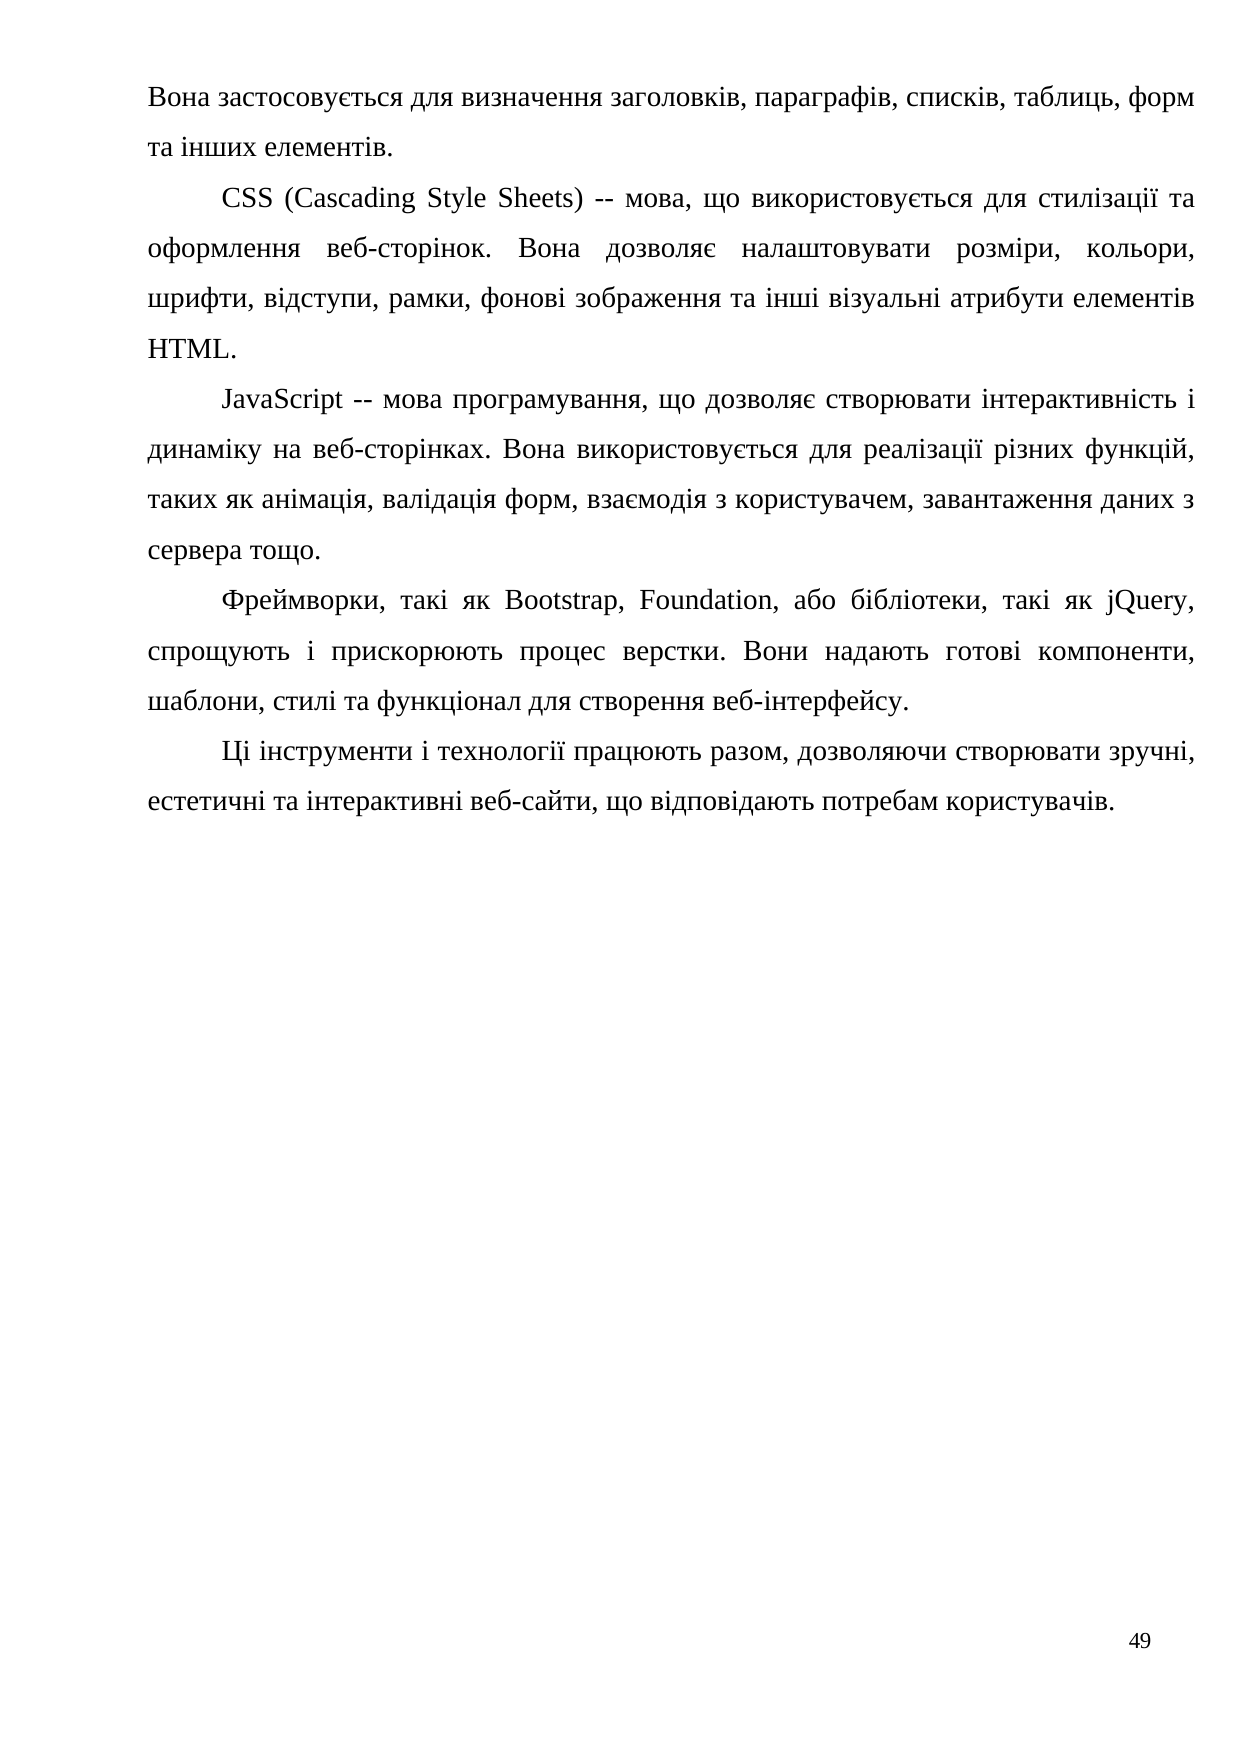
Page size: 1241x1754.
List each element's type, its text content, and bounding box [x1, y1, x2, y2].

text JavaScript -- мова програмування, що дозволяє створювати інтерактивність і динаміку на веб-сторінках. Вона використовується для реалізації різних функцій, таких як анімація, валідація форм, взаємодія з користувачем, завантаження даних з сервера тощо. [147, 381, 1196, 566]
text Ці інструменти і технології працюють разом, дозволяючи створювати зручні, естетичні та інтерактивні веб-сайти, що відповідають потребам користувачів. [147, 733, 1196, 817]
text Фреймворки, такі як Bootstrap, Foundation, або бібліотеки, такі як jQuery, спрощують і прискорюють процес верстки. Вони надають готові компоненти, шаблони, стилі та функціонал для створення веб-інтерфейсу. [147, 582, 1196, 716]
text CSS (Cascading Style Sheets) -- мова, що використовується для стилізації та оформлення веб-сторінок. Вона дозволяє налаштовувати розміри, кольори, шрифти, відступи, рамки, фонові зображення та інші візуальні атрибути елементів HTML. [147, 180, 1196, 364]
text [147, 79, 1196, 163]
